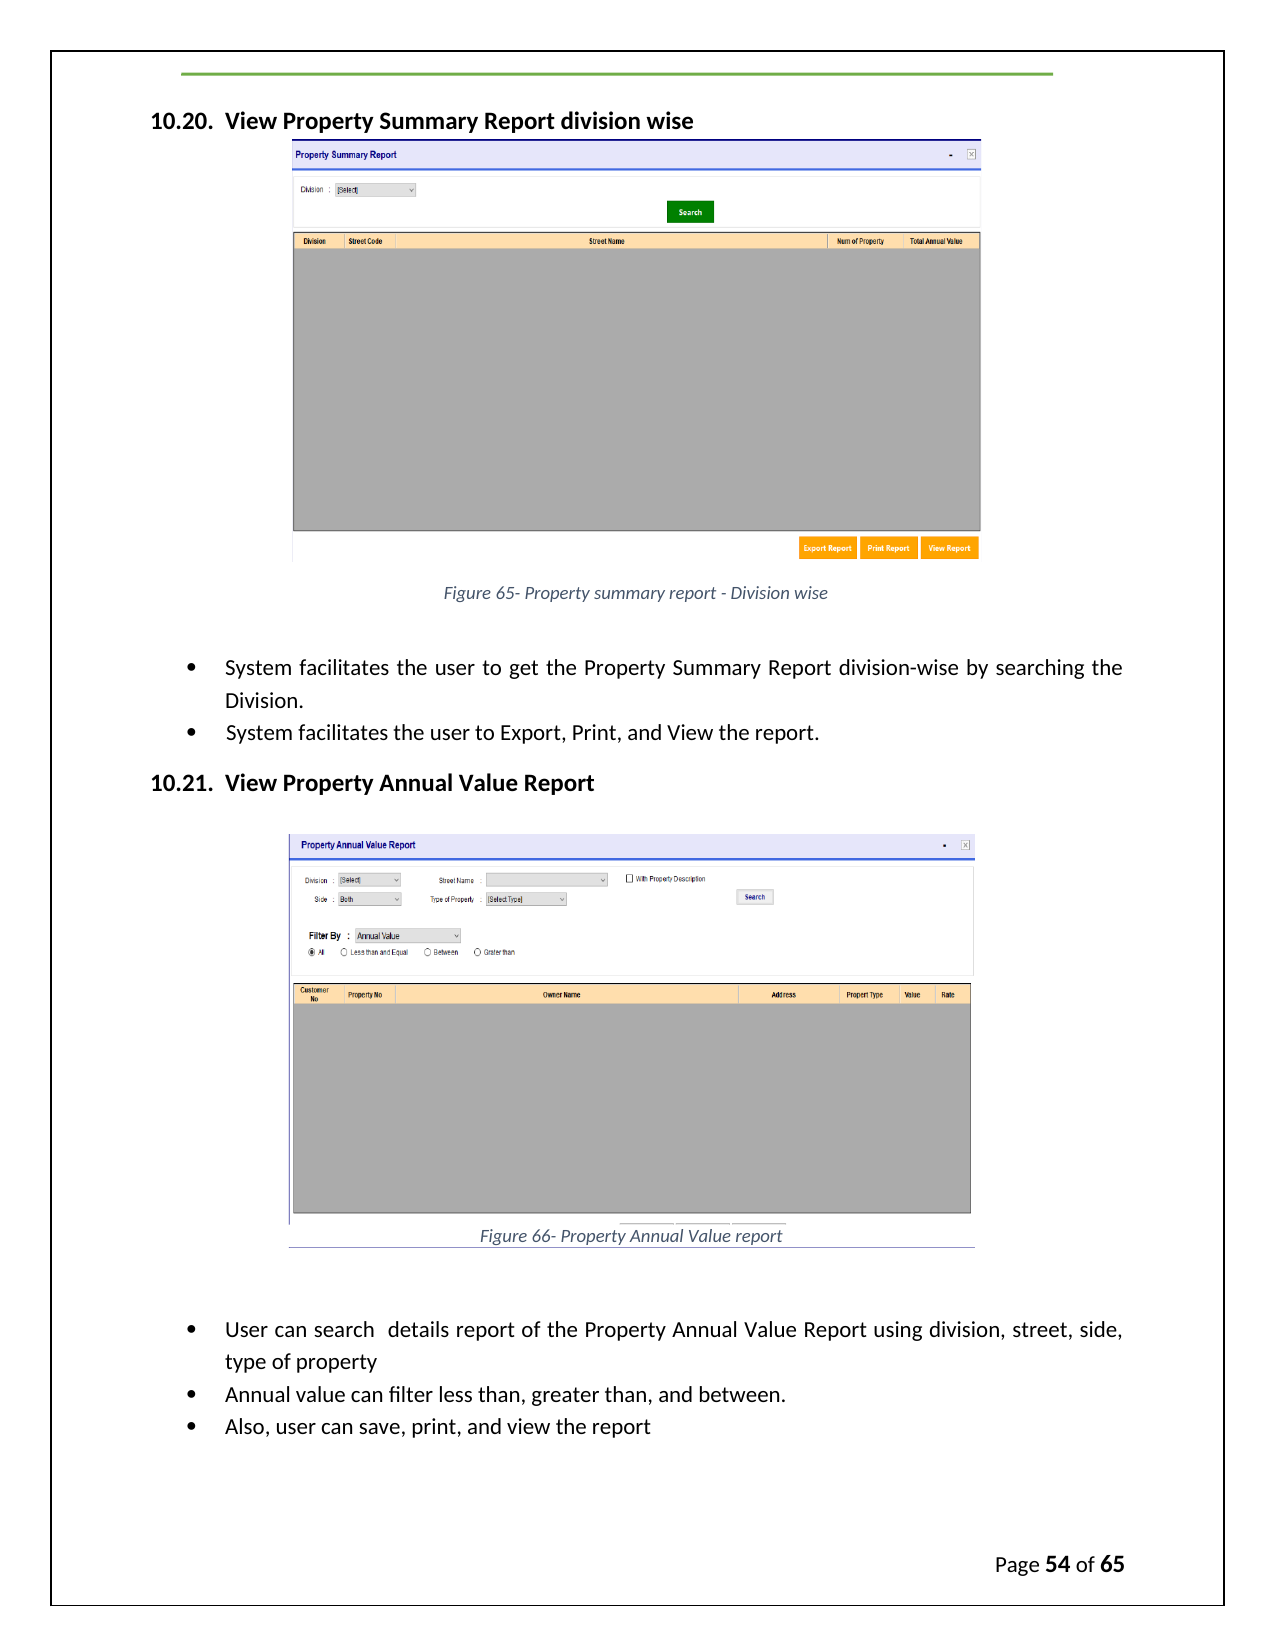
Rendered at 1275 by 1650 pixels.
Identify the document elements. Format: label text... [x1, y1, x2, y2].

subtitle View Property Annual Value Report [150, 767, 1125, 797]
list System facilitates the user to Export, Print, and View the report. [187, 718, 1125, 746]
list Annual value can filter less than, greater than, and between. [187, 1380, 1125, 1408]
list User can search details report of the Property Annual Value Report using division, street, side, type of property [187, 1315, 1125, 1376]
list System facilitates the user to get the Property Summary Report division-wise by searching the Division. [187, 653, 1125, 714]
subtitle View Property Summary Report division wise [150, 105, 1125, 136]
picture [290, 138, 981, 470]
picture [287, 834, 974, 1224]
list Also, user can save, print, and view the report [187, 1412, 1125, 1440]
